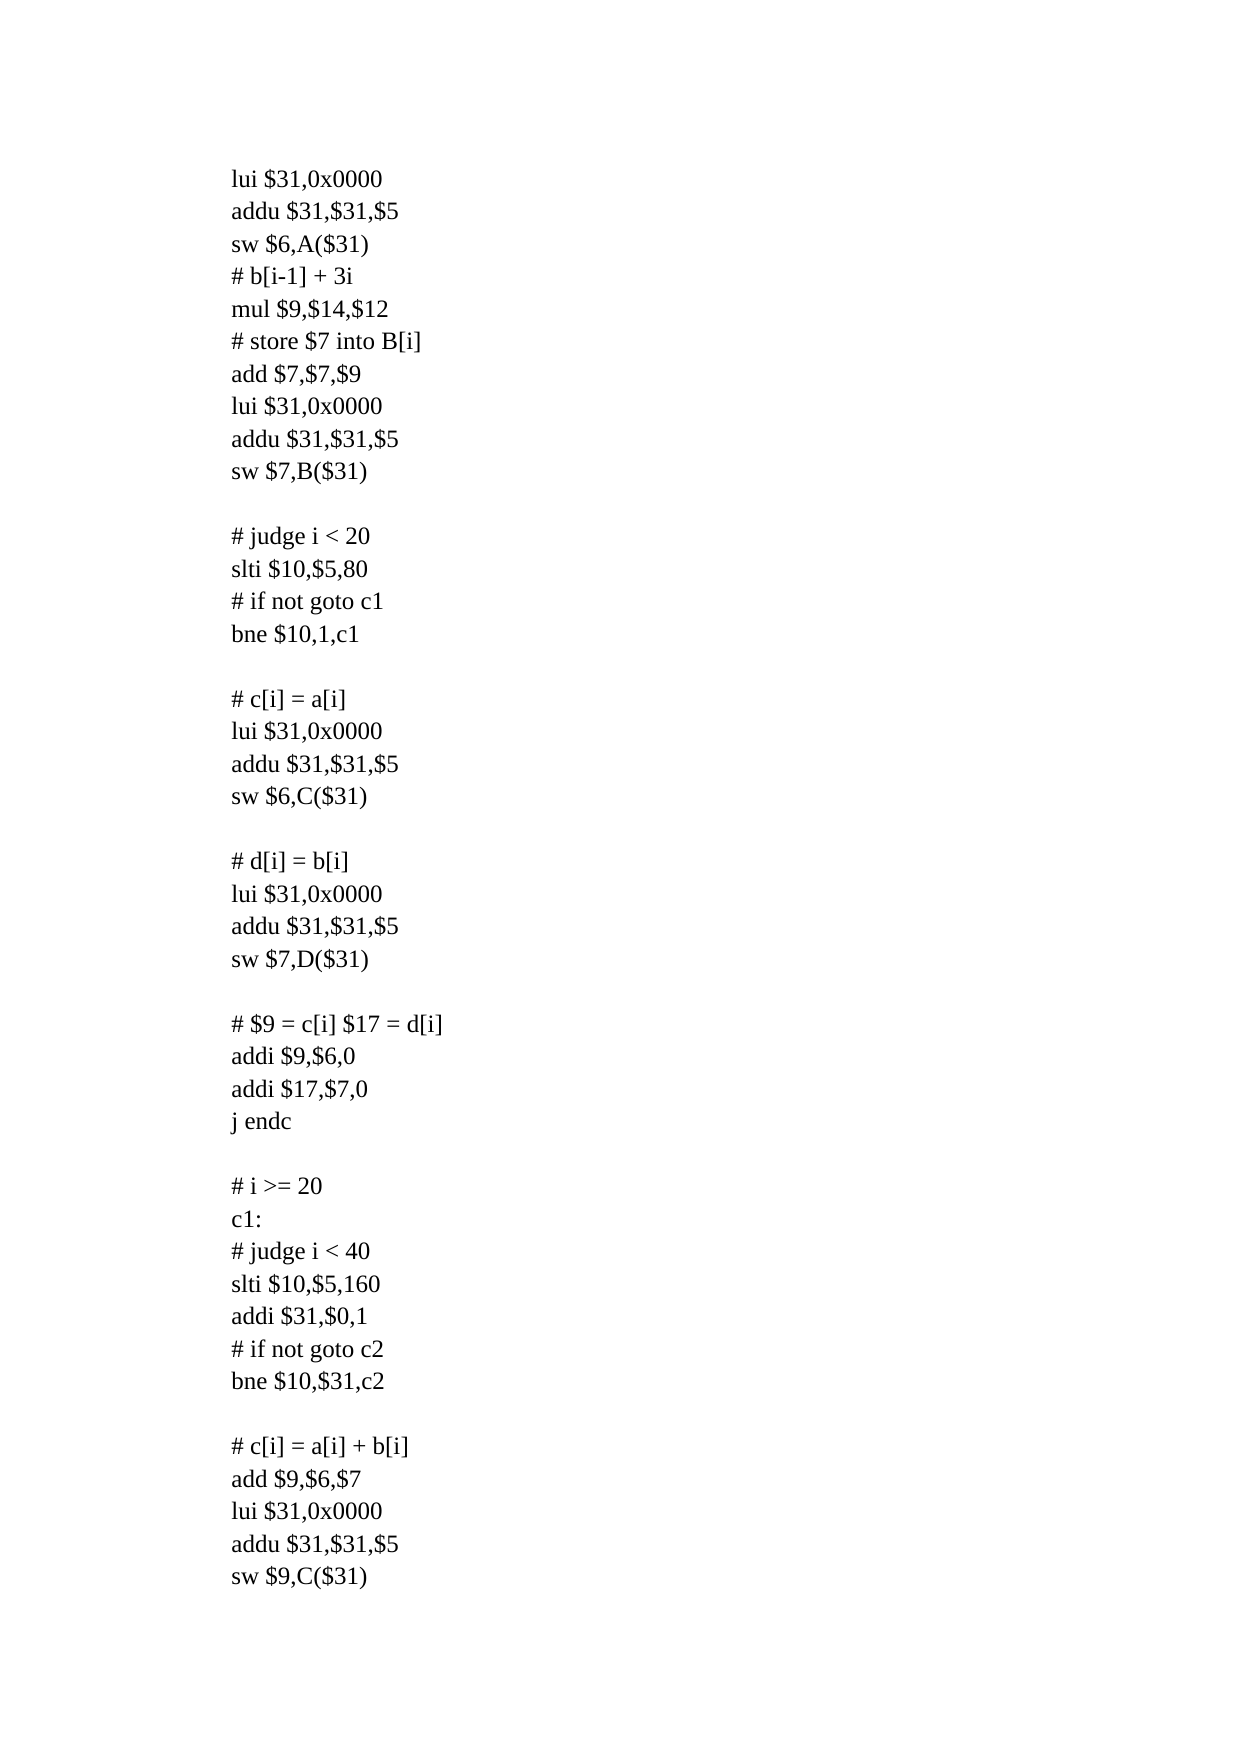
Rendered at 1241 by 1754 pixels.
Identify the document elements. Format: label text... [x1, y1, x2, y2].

list # store $7 into B[i] [187, 324, 1053, 357]
list bne $10,1,c1 [187, 617, 1053, 649]
list c1: [187, 1202, 1053, 1234]
list bne $10,$31,c2 [187, 1364, 1053, 1397]
list addi $17,$7,0 [187, 1072, 1053, 1104]
list addu $31,$31,$5 [187, 1527, 1053, 1559]
list addi $31,$0,1 [187, 1299, 1053, 1332]
list slti $10,$5,160 [187, 1267, 1053, 1299]
list lui $31,0x0000 [187, 714, 1053, 747]
list # i >= 20 [187, 1169, 1053, 1202]
list lui $31,0x0000 [187, 877, 1053, 909]
list # if not goto c1 [187, 584, 1053, 617]
list sw $6,A($31) [187, 227, 1053, 259]
list addu $31,$31,$5 [187, 422, 1053, 454]
list # judge i < 20 [187, 519, 1053, 552]
list addu $31,$31,$5 [187, 194, 1053, 227]
list slti $10,$5,80 [187, 552, 1053, 584]
list addi $9,$6,0 [187, 1039, 1053, 1072]
list # judge i < 40 [187, 1234, 1053, 1267]
list # d[i] = b[i] [187, 844, 1053, 877]
list j endc [187, 1104, 1053, 1137]
list sw $7,D($31) [187, 942, 1053, 974]
list # if not goto c2 [187, 1332, 1053, 1364]
list # b[i-1] + 3i [187, 259, 1053, 292]
list sw $6,C($31) [187, 779, 1053, 812]
list addu $31,$31,$5 [187, 747, 1053, 779]
list # c[i] = a[i] + b[i] [187, 1429, 1053, 1462]
list sw $9,C($31) [187, 1559, 1053, 1592]
list # c[i] = a[i] [187, 682, 1053, 714]
list addu $31,$31,$5 [187, 909, 1053, 942]
list add $9,$6,$7 [187, 1462, 1053, 1494]
list # $9 = c[i] $17 = d[i] [187, 1007, 1053, 1039]
list lui $31,0x0000 [187, 1494, 1053, 1527]
list lui $31,0x0000 [187, 389, 1053, 422]
list mul $9,$14,$12 [187, 292, 1053, 324]
list sw $7,B($31) [187, 454, 1053, 487]
list lui $31,0x0000 [187, 162, 1053, 194]
list add $7,$7,$9 [187, 357, 1053, 389]
